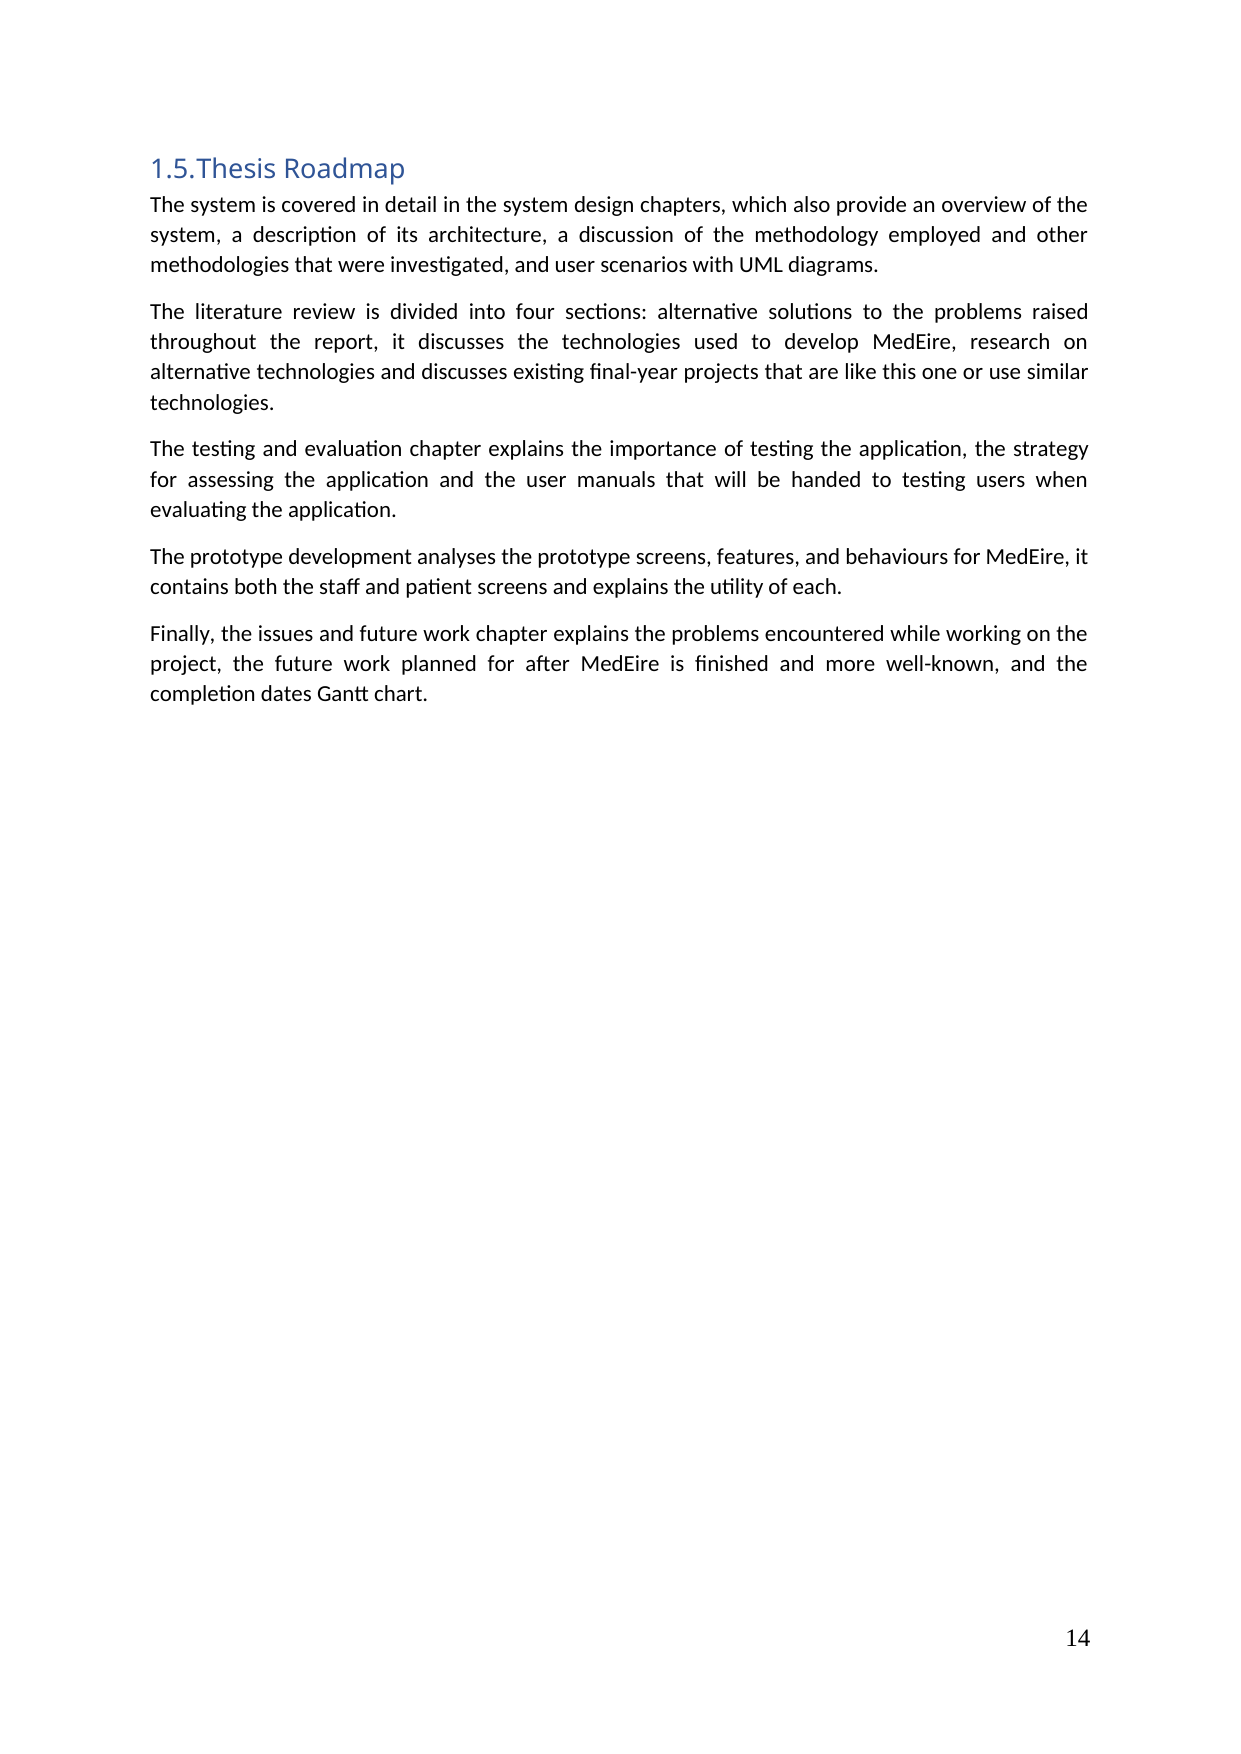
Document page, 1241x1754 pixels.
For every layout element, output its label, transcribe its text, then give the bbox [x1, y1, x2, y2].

text The system is covered in detail in the system design chapters, which also provide an overview of the system, a description of its architecture, a discussion of the methodology employed and other methodologies that were investigated, and user scenarios with UML diagrams. [150, 190, 1090, 278]
text Finally, the issues and future work chapter explains the problems encountered while working on the project, the future work planned for after MedEire is finished and more well-known, and the completion dates Gantt chart. [150, 619, 1090, 707]
text The testing and evaluation chapter explains the importance of testing the application, the strategy for assessing the application and the user manuals that will be handed to testing users when evaluating the application. [150, 434, 1090, 523]
subtitle Thesis Roadmap [150, 150, 1090, 187]
text The prototype development analyses the prototype screens, features, and behaviours for MedEire, it contains both the staff and patient screens and explains the utility of each. [150, 542, 1090, 600]
text The literature review is divided into four sections: alternative solutions to the problems raised throughout the report, it discusses the technologies used to develop MedEire, research on alternative technologies and discusses existing final-year projects that are like this one or use similar technologies. [150, 297, 1090, 416]
